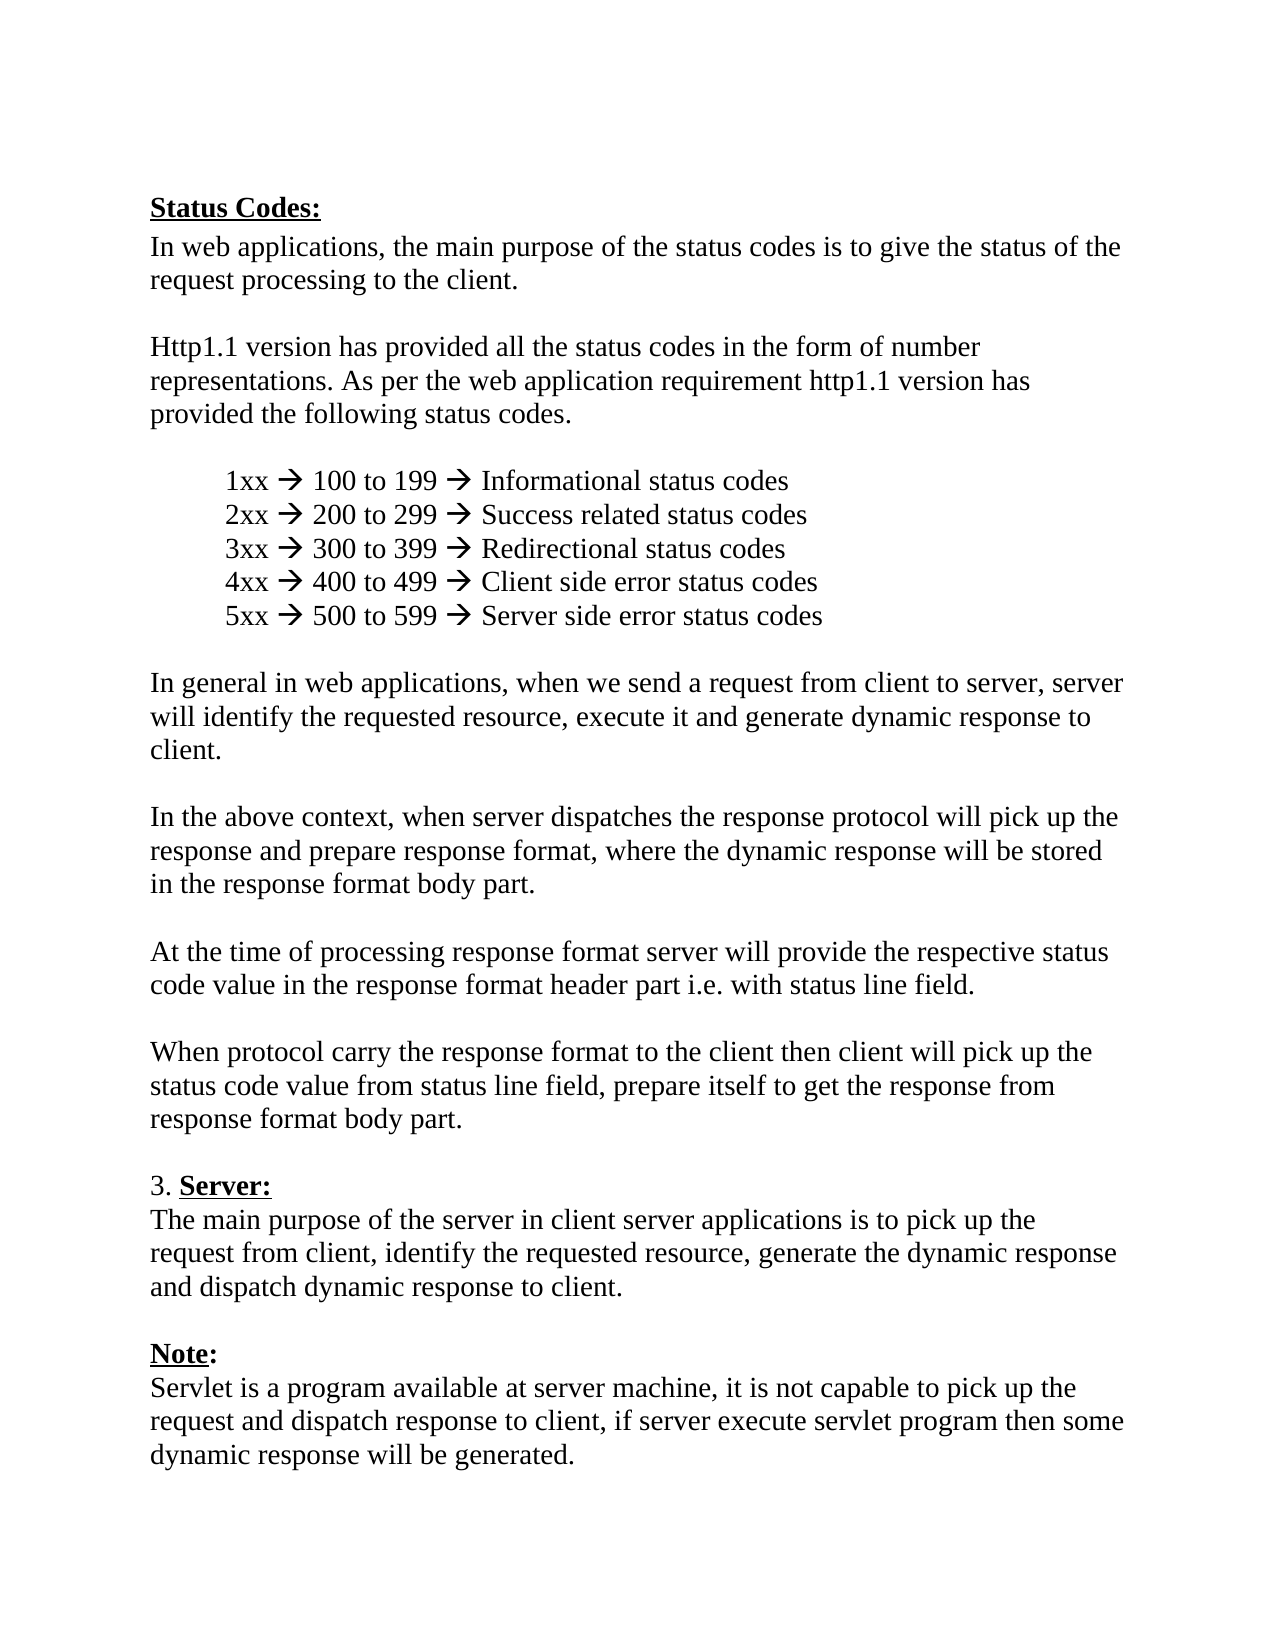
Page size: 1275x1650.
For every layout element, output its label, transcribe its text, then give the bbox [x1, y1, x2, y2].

text Http1.1 version has provided all the status codes in the form of number representations. As per the web application requirement http1.1 version has provided the following status codes. [150, 296, 1125, 430]
text Servlet is a program available at server machine, it is not capable to pick up the request and dispatch response to client, if server execute servlet program then some dynamic response will be generated. [150, 1370, 1125, 1470]
text 1xx 100 to 199 Informational status codes [225, 463, 1125, 497]
text In the above context, when server dispatches the response protocol will pick up the response and prepare response format, where the dynamic response will be stored in the response format body part. [150, 799, 1125, 900]
text When protocol carry the response format to the client then client will pick up the status code value from status line field, prepare itself to get the response from response format body part. [150, 1034, 1125, 1135]
text 3xx 300 to 399 Redirectional status codes [225, 531, 1125, 564]
text Status Codes: [150, 190, 1113, 224]
text Note: [150, 1336, 1125, 1370]
text In web applications, the main purpose of the status codes is to give the status of the request processing to the client. [150, 229, 1125, 296]
text At the time of processing response format server will provide the respective status code value in the response format header part i.e. with status line field. [150, 934, 1125, 1001]
text 4xx 400 to 499 Client side error status codes [225, 564, 1125, 598]
text 5xx 500 to 599 Server side error status codes [225, 598, 1125, 632]
text In general in web applications, when we send a request from client to server, server will identify the requested resource, execute it and generate dynamic response to client. [150, 665, 1125, 766]
text The main purpose of the server in client server applications is to pick up the request from client, identify the requested resource, generate the dynamic response and dispatch dynamic response to client. [150, 1202, 1125, 1303]
text 3. Server: [150, 1168, 1125, 1202]
text 2xx 200 to 299 Success related status codes [225, 497, 1125, 531]
